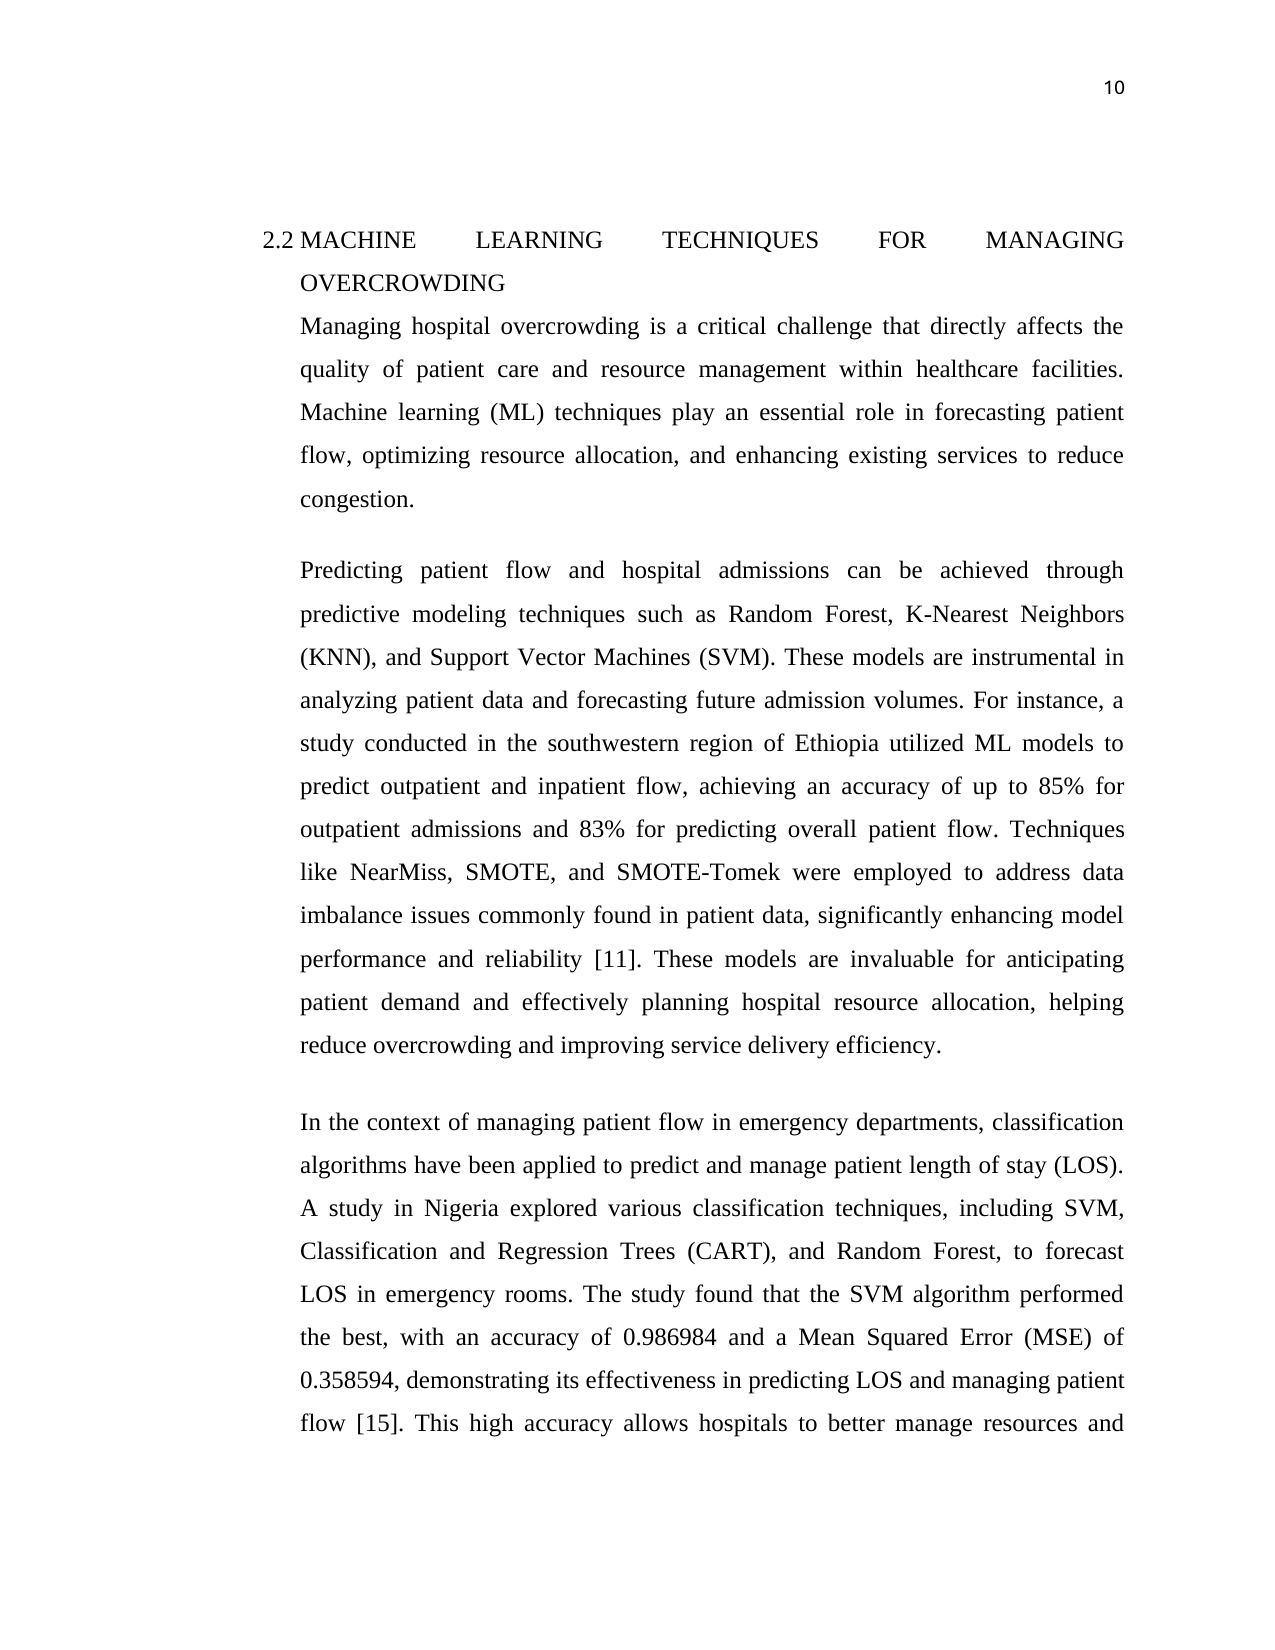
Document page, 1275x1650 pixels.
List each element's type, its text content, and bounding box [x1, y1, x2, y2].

list MACHINE LEARNING TECHNIQUES FOR MANAGING OVERCROWDING [262, 225, 1125, 297]
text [300, 1107, 1125, 1437]
text Predicting patient flow and hospital admissions can be achieved through predictive modeling techniques such as Random Forest, K-Nearest Neighbors (KNN), and Support Vector Machines (SVM). These models are instrumental in analyzing patient data and forecasting future admission volumes. For instance, a study conducted in the southwestern region of Ethiopia utilized ML models to predict outpatient and inpatient flow, achieving an accuracy of up to 85% for outpatient admissions and 83% for predicting overall patient flow. Techniques like NearMiss, SMOTE, and SMOTE-Tomek were employed to address data imbalance issues commonly found in patient data, significantly enhancing model performance and reliability . These models are invaluable for anticipating patient demand and effectively planning hospital resource allocation, helping reduce overcrowding and improving service delivery efficiency. [300, 556, 1125, 1059]
text Managing hospital overcrowding is a critical challenge that directly affects the quality of patient care and resource management within healthcare facilities. Machine learning (ML) techniques play an essential role in forecasting patient flow, optimizing resource allocation, and enhancing existing services to reduce congestion. [300, 311, 1125, 512]
